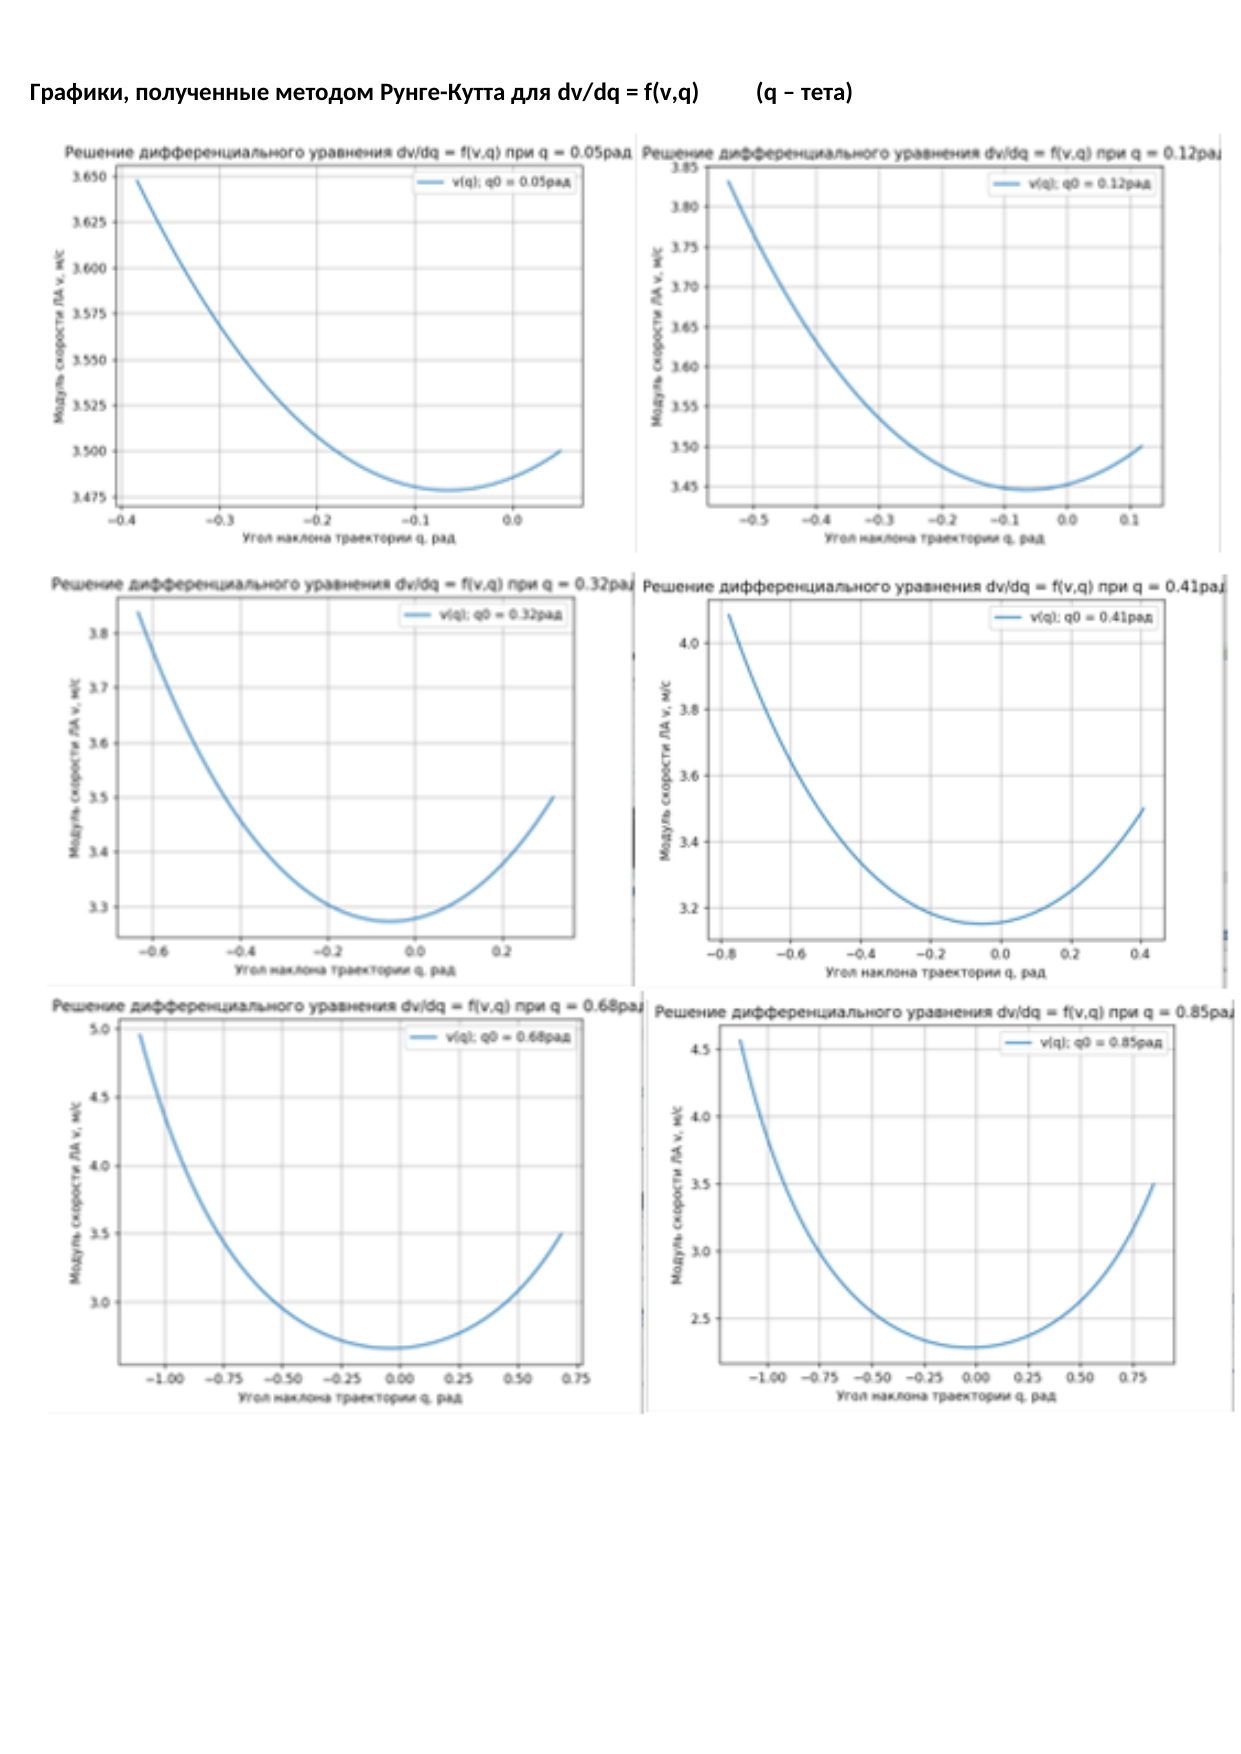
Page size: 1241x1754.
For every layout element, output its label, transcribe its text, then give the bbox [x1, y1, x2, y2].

picture [29, 126, 1241, 1462]
text Графики, полученные методом Рунге-Кутта для dv/dq = f(v,q) (q – тета) [29, 76, 1152, 107]
